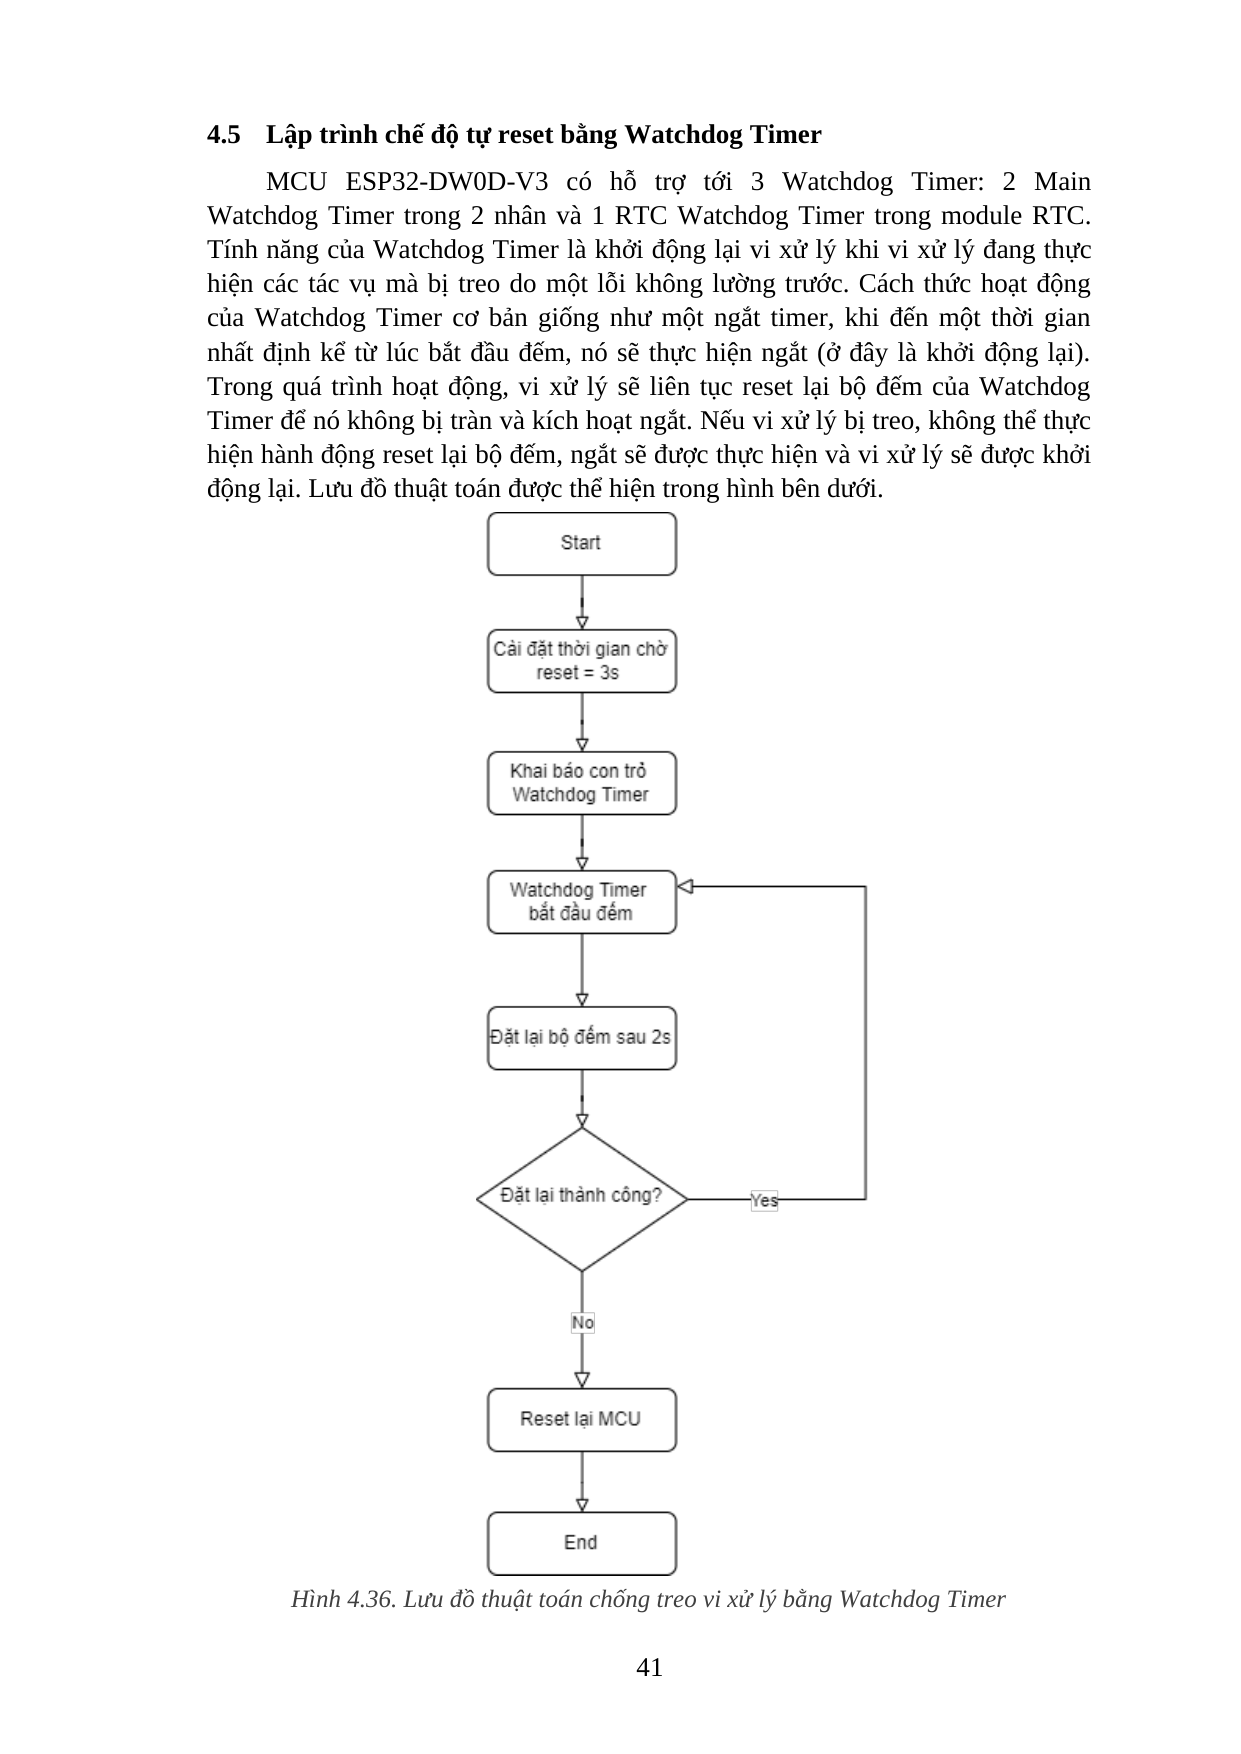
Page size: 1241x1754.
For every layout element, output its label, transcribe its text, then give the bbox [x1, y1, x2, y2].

picture [476, 512, 883, 1576]
subtitle Lập trình chế độ tự reset bằng Watchdog Timer [207, 118, 1092, 149]
text MCU ESP32-DW0D-V3 có hỗ trợ tới 3 Watchdog Timer: 2 Main Watchdog Timer trong 2 nhân và 1 RTC Watchdog Timer trong module RTC. Tính năng của Watchdog Timer là khởi động lại vi xử lý khi vi xử lý đang thực hiện các tác vụ mà bị treo do một lỗi không lường trước. Cách thức hoạt động của Watchdog Timer cơ bản giống như một ngắt timer, khi đến một thời gian nhất định kể từ lúc bắt đầu đếm, nó sẽ thực hiện ngắt (ở đây là khởi động lại). Trong quá trình hoạt động, vi xử lý sẽ liên tục reset lại bộ đếm của Watchdog Timer để nó không bị tràn và kích hoạt ngắt. Nếu vi xử lý bị treo, không thể thực hiện hành động reset lại bộ đếm, ngắt sẽ được thực hiện và vi xử lý sẽ được khởi động lại. Lưu đồ thuật toán được thể hiện trong hình bên dưới. [207, 165, 1092, 503]
